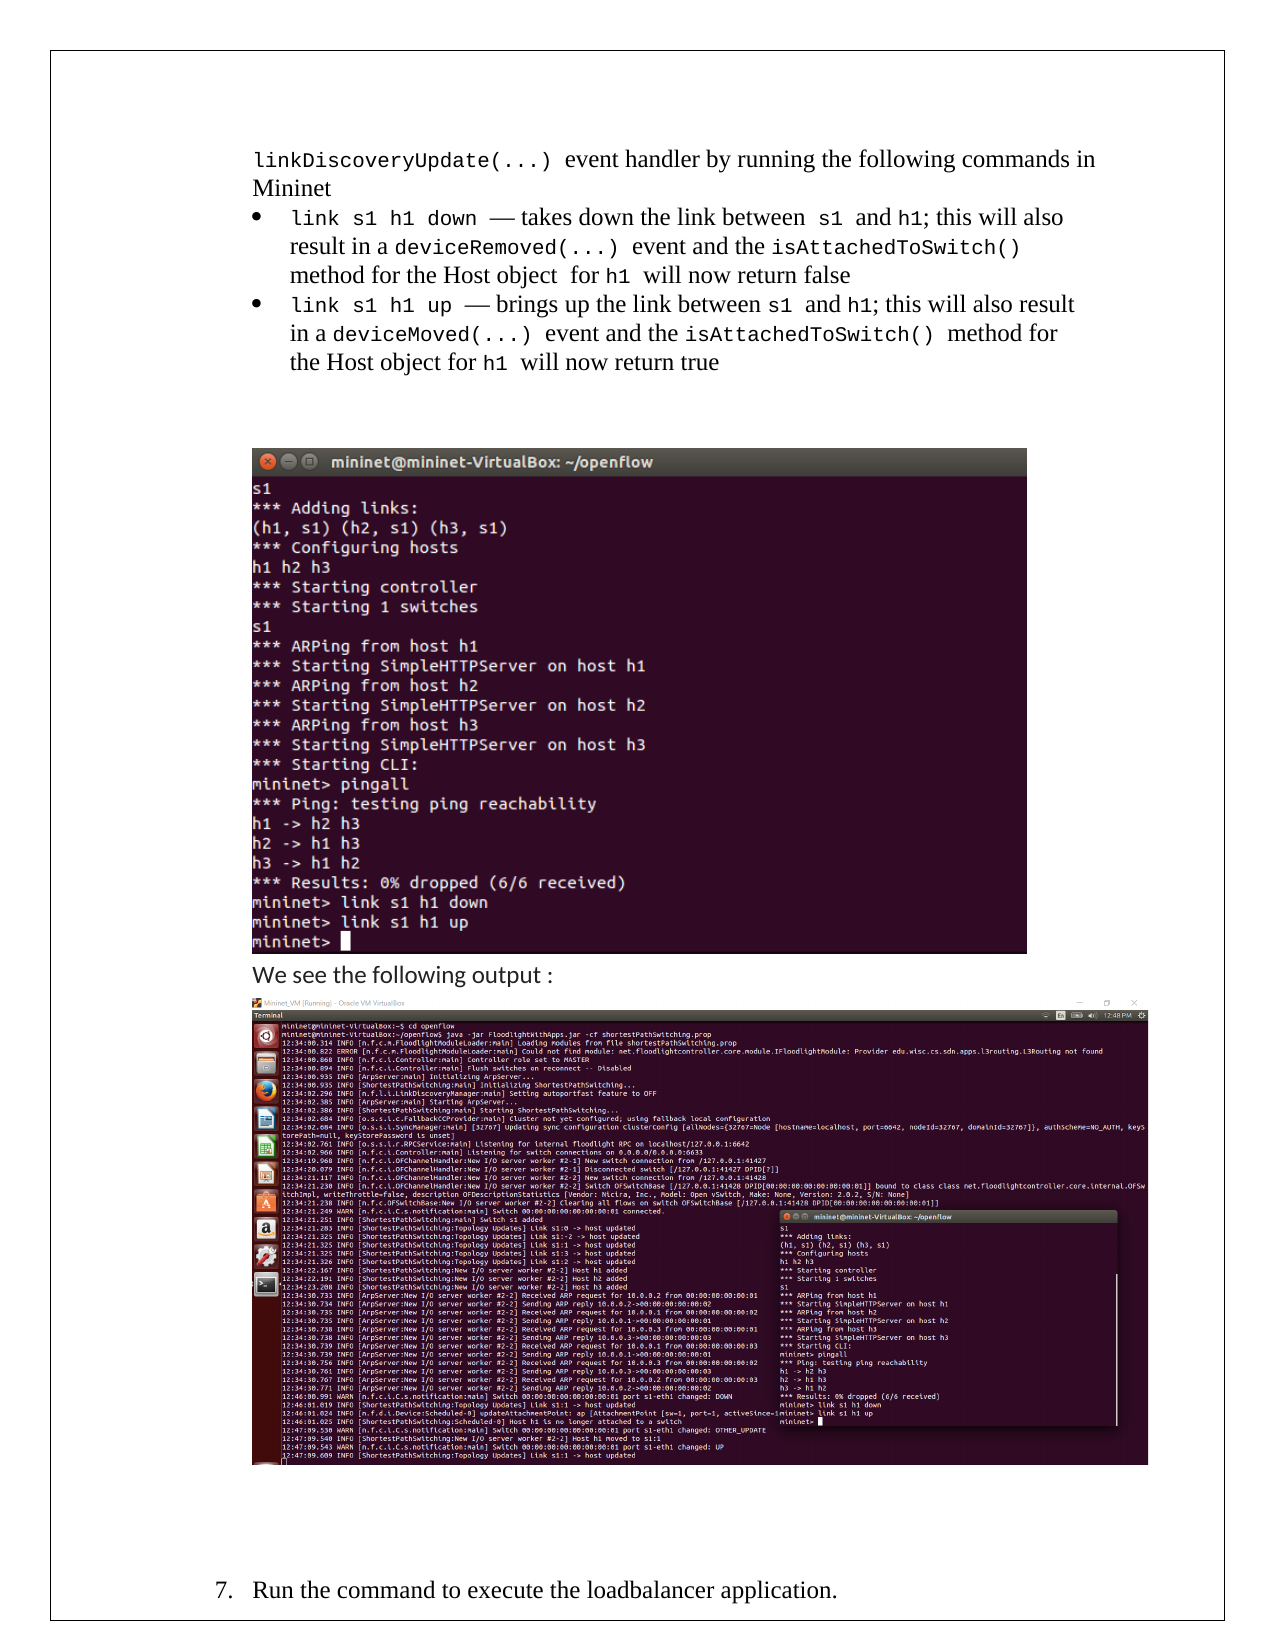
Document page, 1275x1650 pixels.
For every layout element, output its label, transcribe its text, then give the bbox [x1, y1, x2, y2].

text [252, 144, 1110, 202]
list We see the following output : [252, 959, 1110, 990]
picture [252, 996, 1149, 1465]
picture [252, 448, 1027, 954]
list link s1 h1 up — brings up the link between s1 and h1; this will also result in a deviceMoved(...) event and the isAttachedToSwitch() method for the Host object for h1 will now return true [252, 289, 1087, 376]
list link s1 h1 down — takes down the link between s1 and h1; this will also result in a deviceRemoved(...) event and the isAttachedToSwitch() method for the Host object for h1 will now return false [252, 202, 1087, 289]
list Run the command to execute the loadbalancer application. [214, 1575, 1110, 1603]
